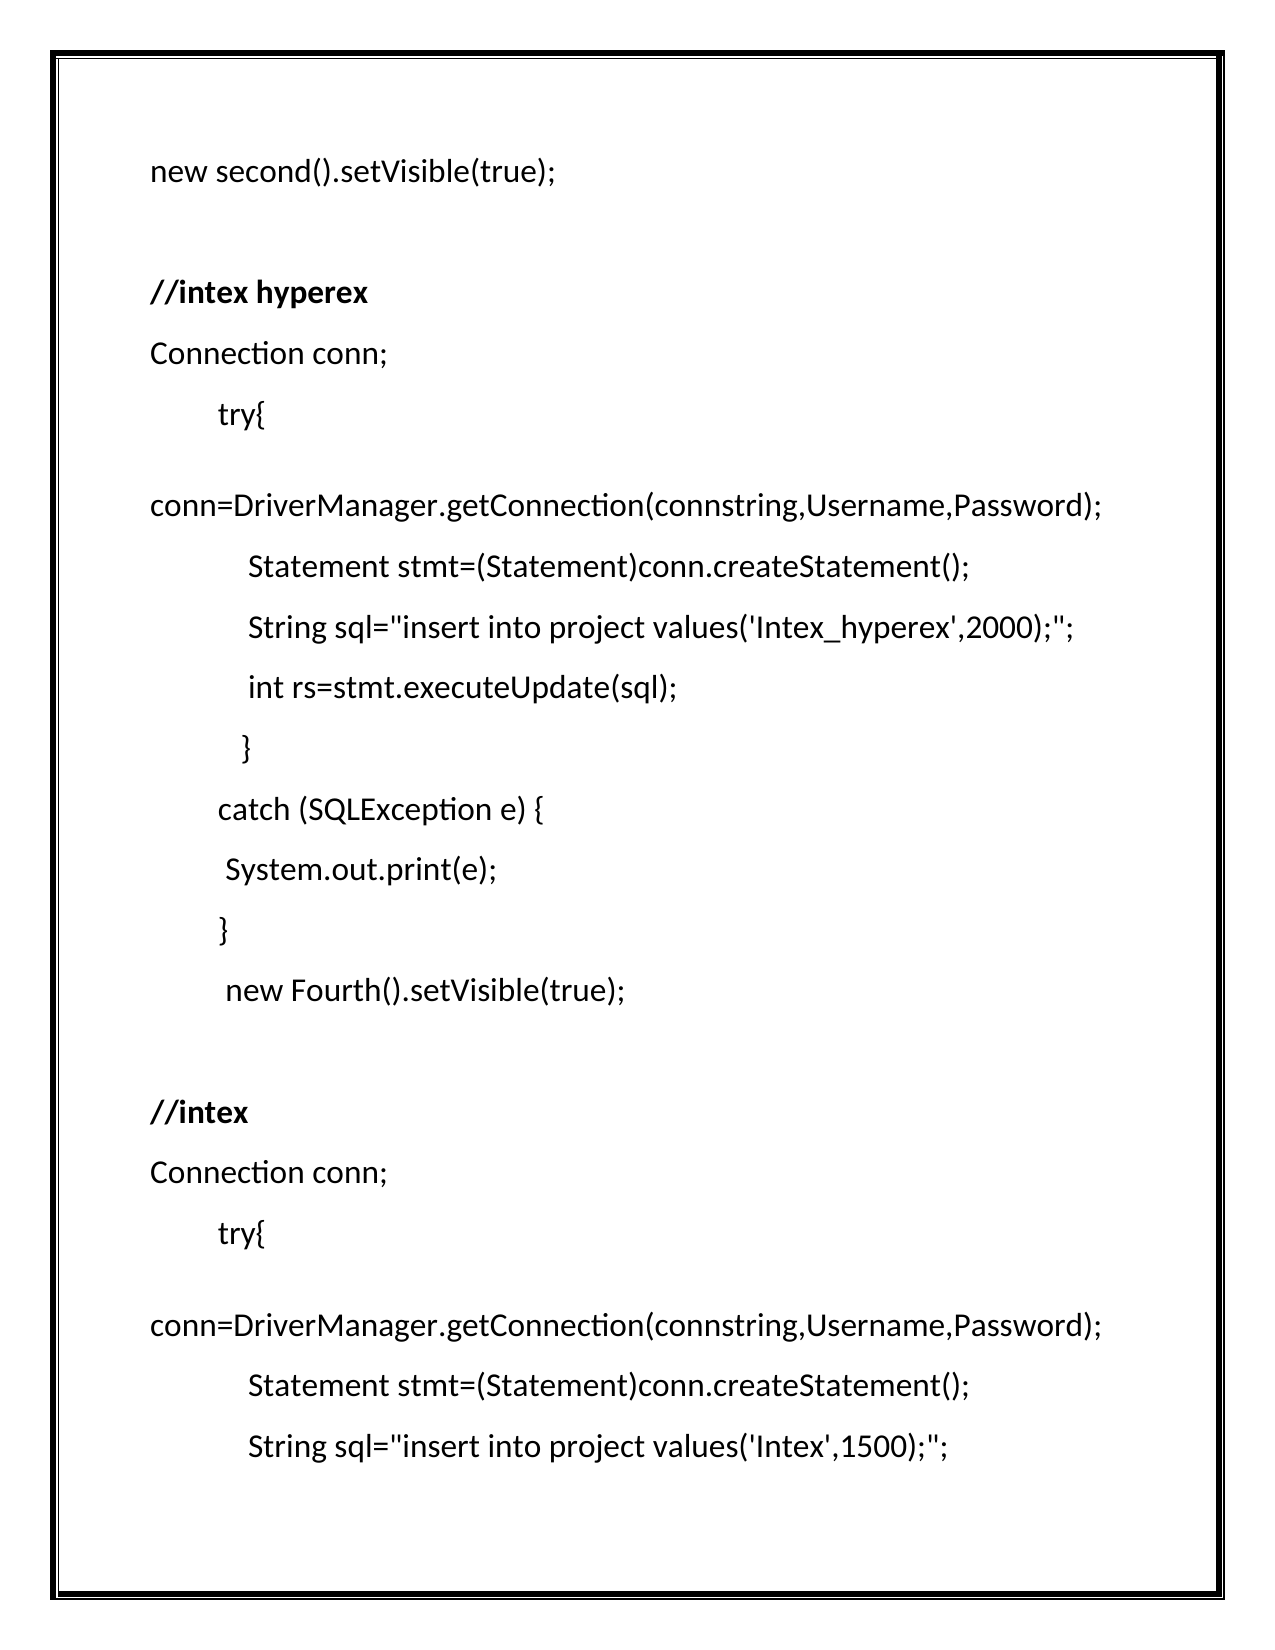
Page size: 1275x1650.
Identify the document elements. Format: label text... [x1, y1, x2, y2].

text String sql="insert into project values('Intex_hyperex',2000);"; [150, 606, 1125, 646]
text Statement stmt=(Statement)conn.createStatement(); [150, 1364, 1125, 1405]
text new Fourth().setVisible(true); [150, 969, 1125, 1010]
text } [150, 909, 1125, 949]
text String sql="insert into project values('Intex',1500);"; [150, 1425, 1125, 1466]
text Connection conn; [150, 332, 1125, 373]
text //intex hyperex [150, 271, 1125, 312]
text conn=DriverManager.getConnection(connstring,Username,Password); [150, 1272, 1125, 1344]
text Connection conn; [150, 1151, 1125, 1192]
text try{ [150, 1212, 1125, 1253]
text conn=DriverManager.getConnection(connstring,Username,Password); [150, 453, 1125, 525]
text int rs=stmt.executeUpdate(sql); [150, 666, 1125, 707]
text try{ [150, 392, 1125, 433]
text } [150, 727, 1125, 768]
text Statement stmt=(Statement)conn.createStatement(); [150, 545, 1125, 586]
text new second().setVisible(true); [150, 150, 1125, 191]
text System.out.print(e); [150, 848, 1125, 889]
text catch (SQLException e) { [150, 787, 1125, 828]
text //intex [150, 1091, 1125, 1131]
